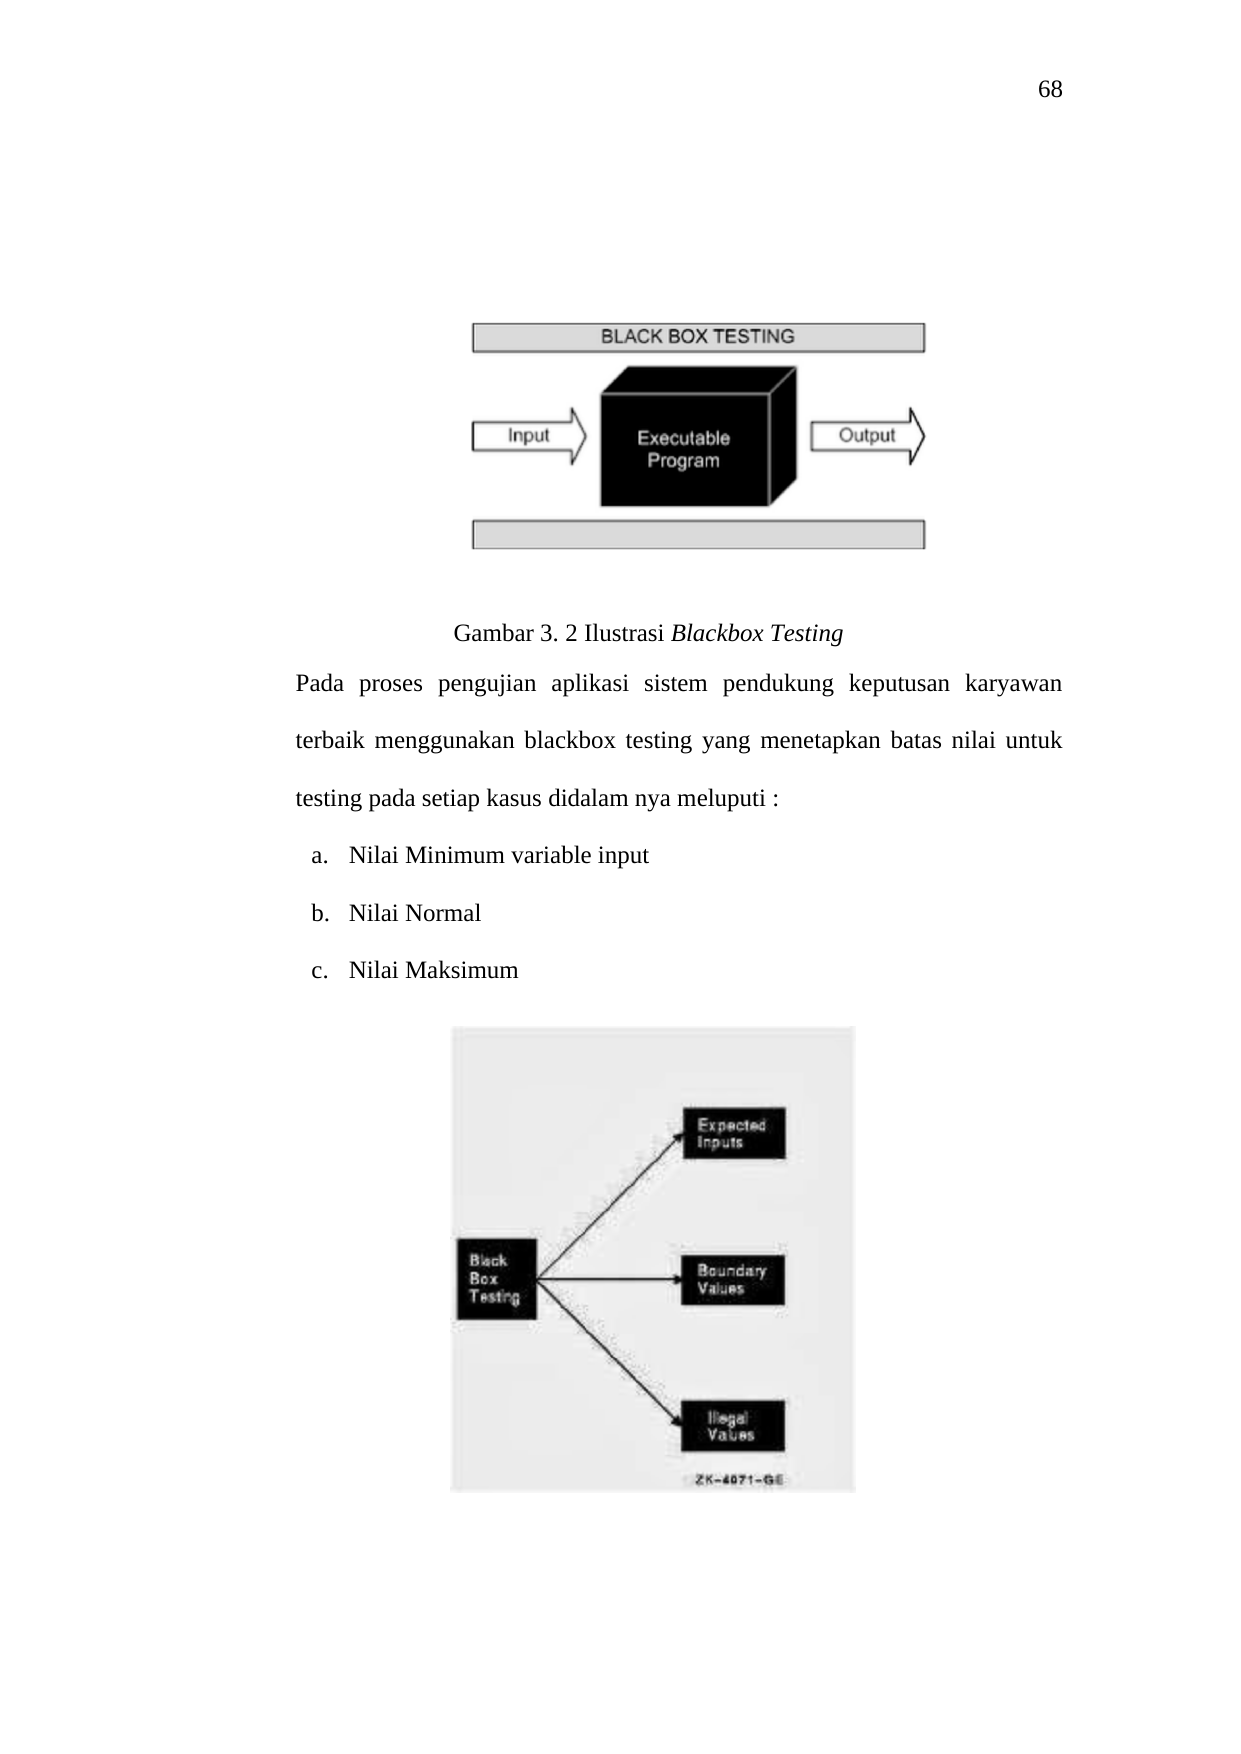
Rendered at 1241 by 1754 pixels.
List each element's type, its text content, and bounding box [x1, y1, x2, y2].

picture [435, 1016, 862, 1504]
list Nilai Maksimum [311, 956, 1063, 984]
list Nilai Normal [311, 898, 1063, 927]
list Nilai Minimum variable input [311, 841, 1063, 869]
picture [461, 313, 937, 561]
list Pada proses pengujian aplikasi sistem pendukung keputusan karyawan terbaik menggunakan blackbox testing yang menetapkan batas nilai untuk testing pada setiap kasus didalam nya meluputi : [295, 668, 1063, 812]
text Gambar 3. 2 Ilustrasi Blackbox Testing [236, 618, 1063, 647]
